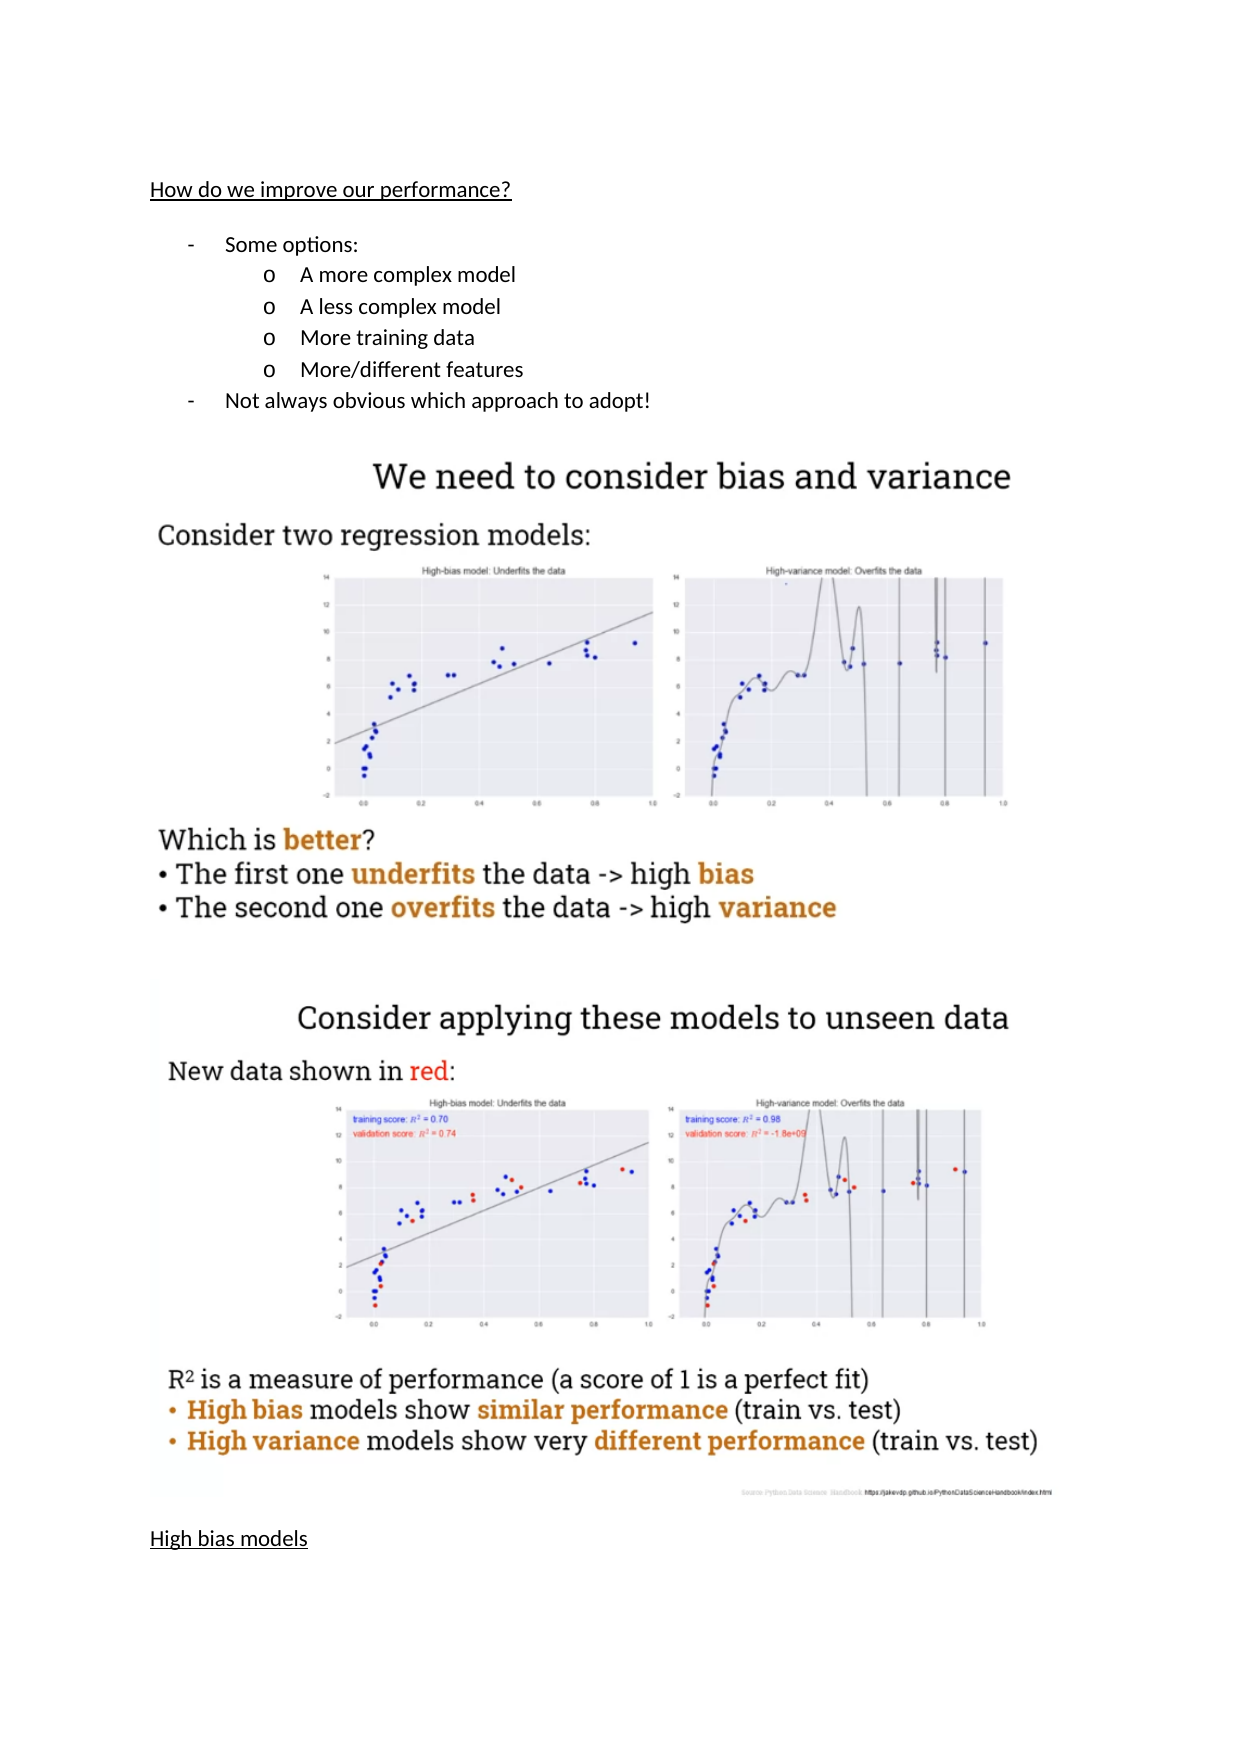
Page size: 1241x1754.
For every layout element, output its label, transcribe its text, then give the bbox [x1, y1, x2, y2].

text How do we improve our performance? [150, 175, 1090, 203]
list Some options: [187, 230, 1090, 258]
text High bias models [150, 1524, 1090, 1552]
picture [150, 441, 1091, 952]
list Not always obvious which approach to adopt! [187, 386, 1090, 414]
list A less complex model [262, 292, 1090, 321]
list More training data [262, 323, 1090, 352]
picture [150, 979, 1091, 1497]
list More/different features [262, 355, 1090, 384]
list A more complex model [262, 260, 1090, 289]
